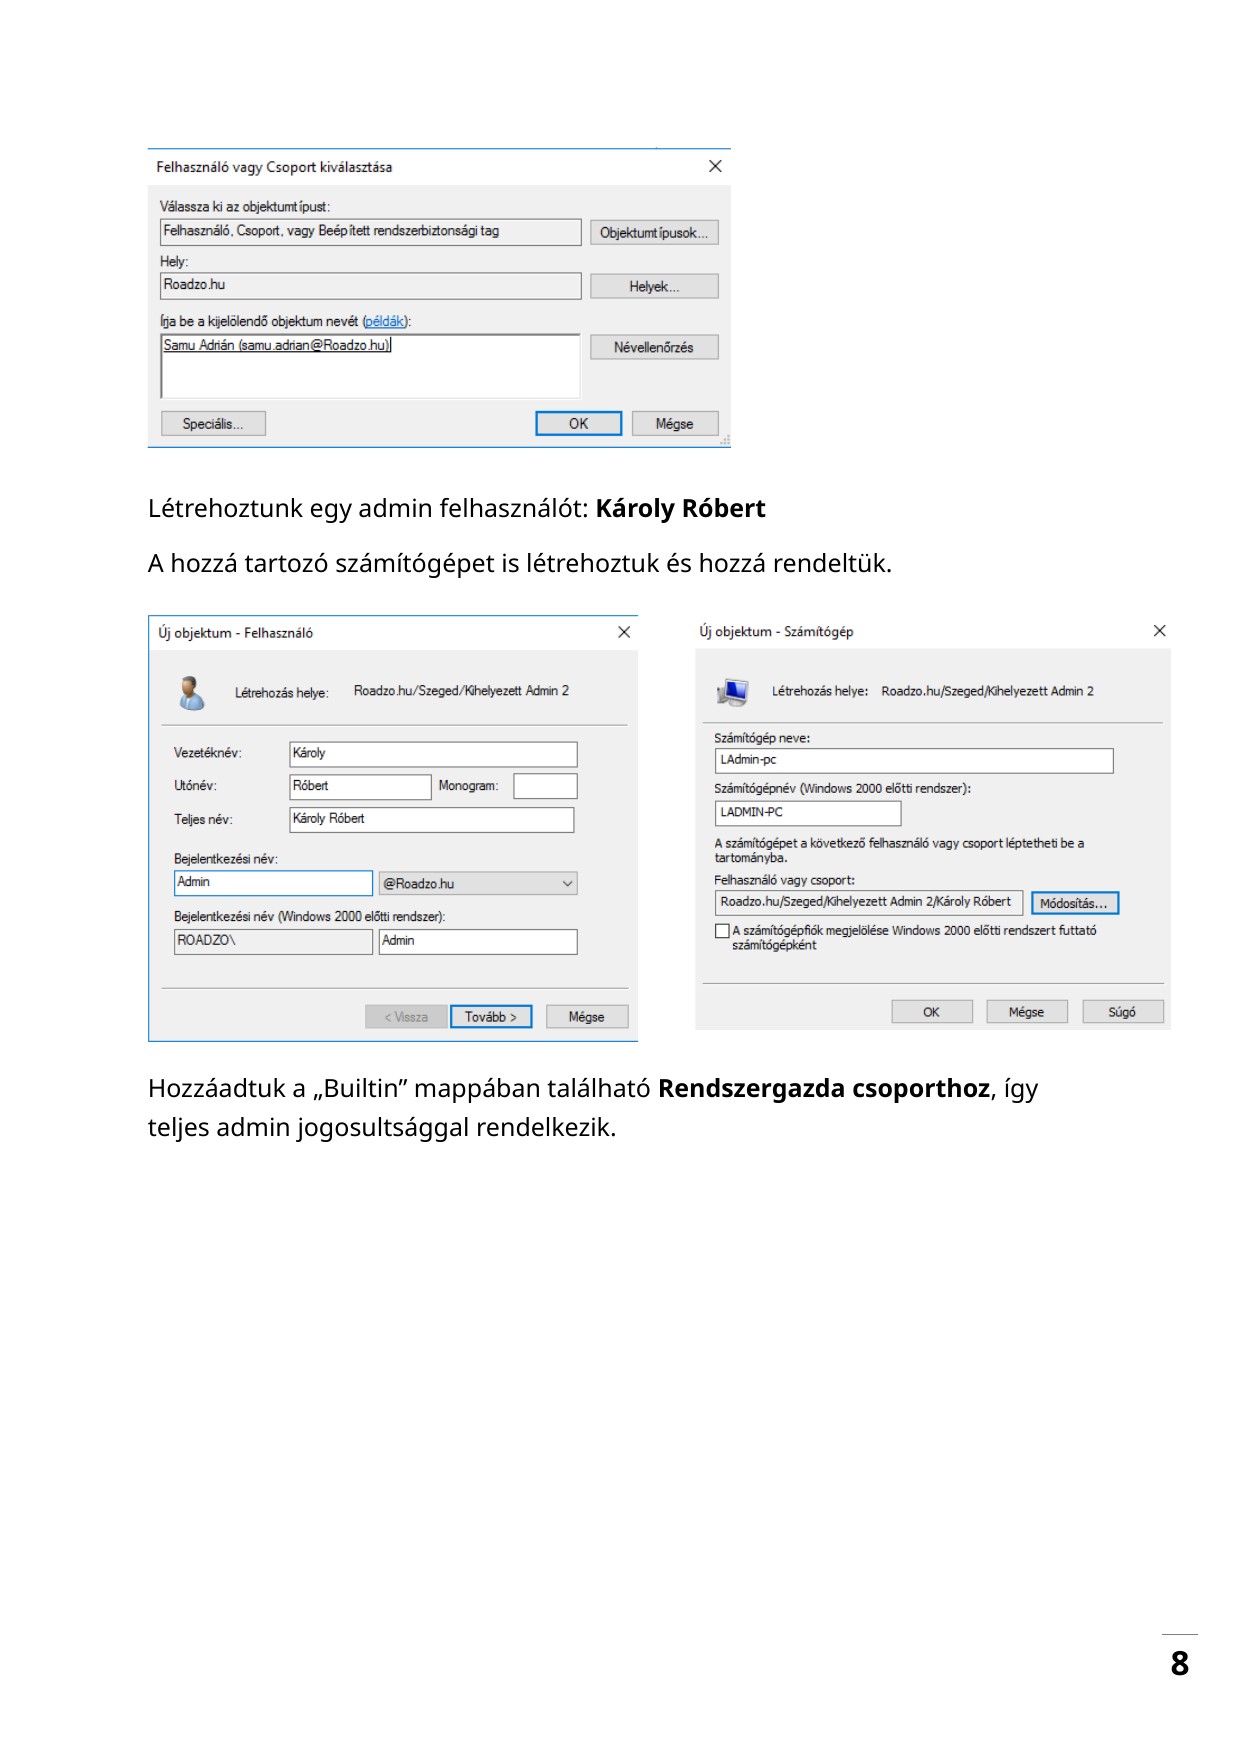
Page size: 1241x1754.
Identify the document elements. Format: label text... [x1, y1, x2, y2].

picture [147, 614, 639, 1042]
text Hozzáadtuk a „Builtin” mappában található Rendszergazda csoporthoz, így teljes admin jogosultsággal rendelkezik. [148, 1071, 1093, 1144]
picture [147, 147, 731, 448]
text A hozzá tartozó számítógépet is létrehoztuk és hozzá rendeltük. [148, 546, 1093, 580]
picture [695, 615, 1171, 1030]
text Létrehoztunk egy admin felhasználót: Károly Róbert [148, 490, 1093, 524]
